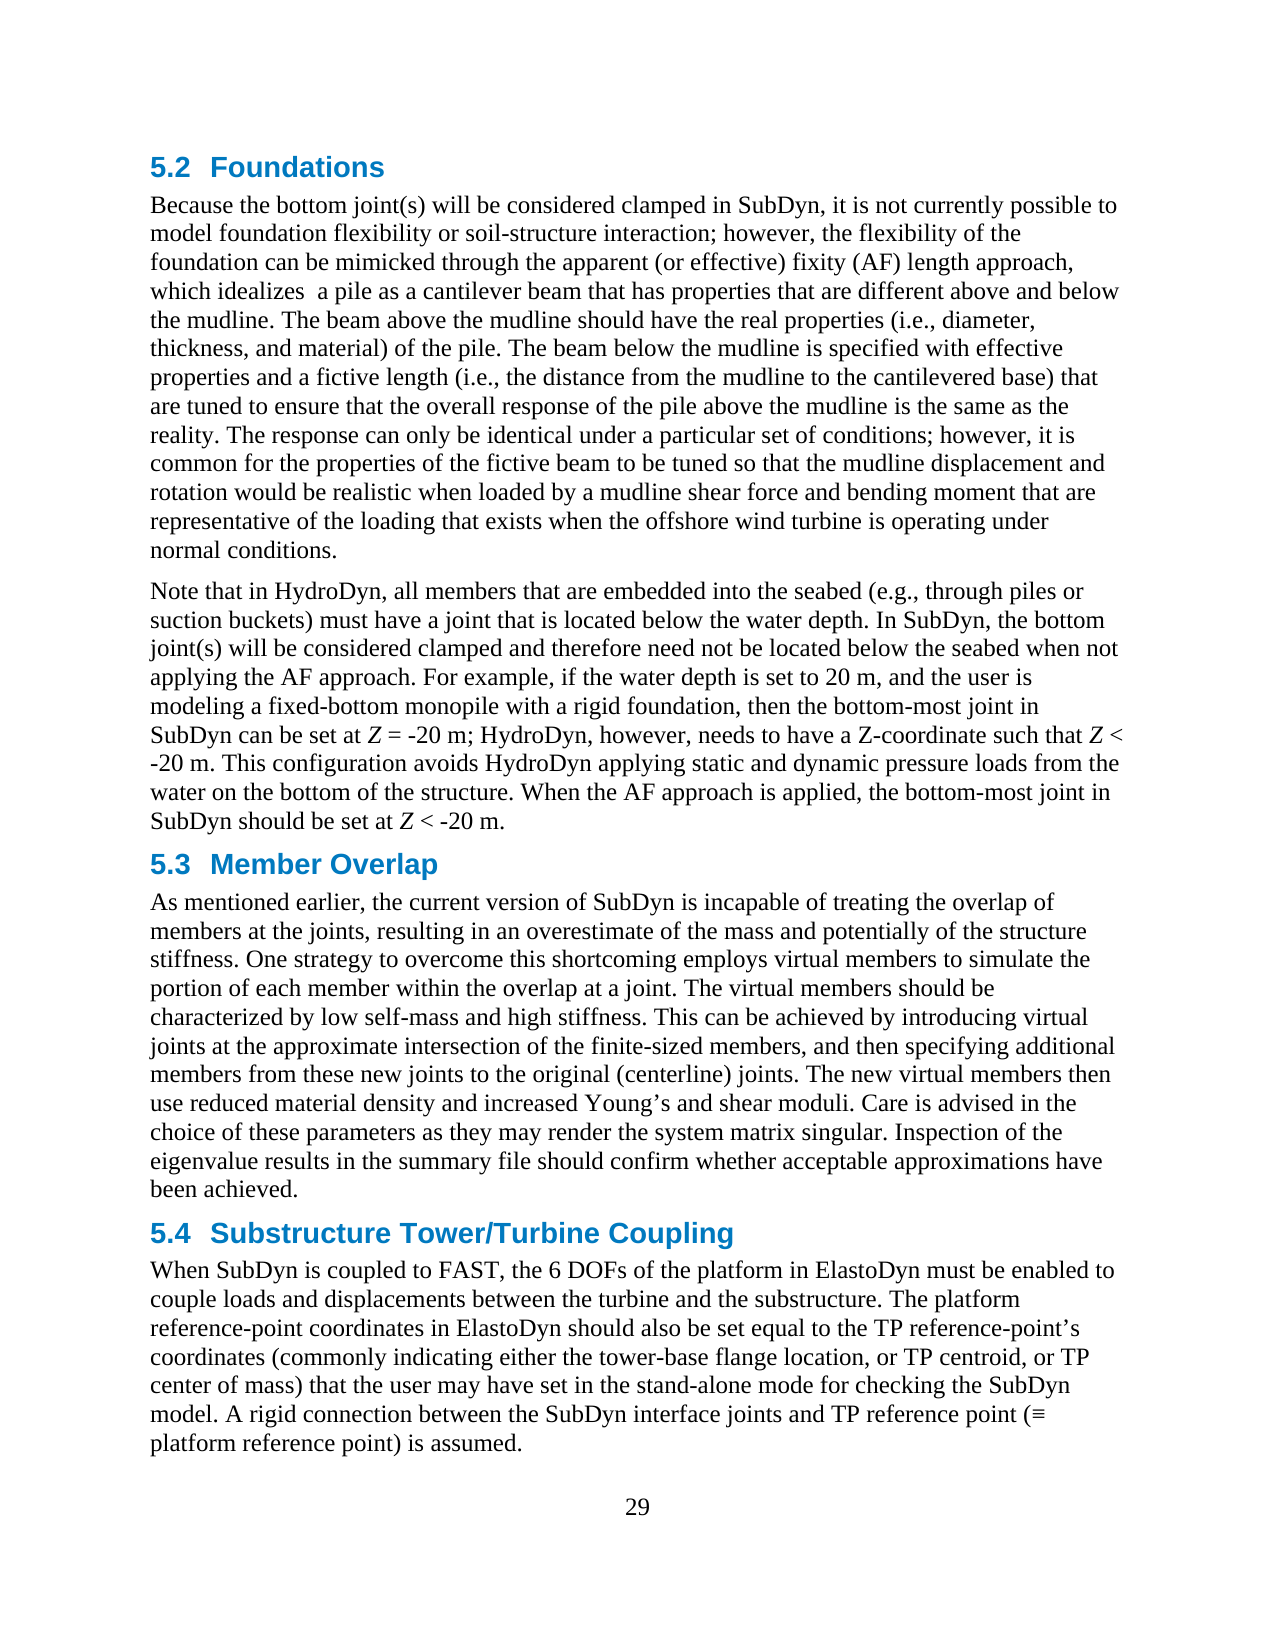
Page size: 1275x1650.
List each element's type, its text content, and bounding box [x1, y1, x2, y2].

text When SubDyn is coupled to FAST, the 6 DOFs of the platform in ElastoDyn must be enabled to couple loads and displacements between the turbine and the substructure. The platform reference-point coordinates in ElastoDyn should also be set equal to the TP reference-point’s coordinates (commonly indicating either the tower-base flange location, or TP centroid, or TP center of mass) that the user may have set in the stand-alone mode for checking the SubDyn model. A rigid connection between the SubDyn interface joints and TP reference point (≡ platform reference point) is assumed. [150, 1256, 1125, 1457]
text Substructure Tower/Turbine Coupling [150, 1216, 1125, 1249]
text Foundations [150, 150, 1125, 183]
text Member Overlap [150, 847, 1125, 881]
text Because the bottom joint(s) will be considered clamped in SubDyn, it is not currently possible to model foundation flexibility or soil-structure interaction; however, the flexibility of the foundation can be mimicked through the apparent (or effective) fixity (AF) length approach, which idealizes a pile as a cantilever beam that has properties that are different above and below the mudline. The beam above the mudline should have the real properties (i.e., diameter, thickness, and material) of the pile. The beam below the mudline is specified with effective properties and a fictive length (i.e., the distance from the mudline to the cantilevered base) that are tuned to ensure that the overall response of the pile above the mudline is the same as the reality. The response can only be identical under a particular set of conditions; however, it is common for the properties of the fictive beam to be tuned so that the mudline displacement and rotation would be realistic when loaded by a mudline shear force and bending moment that are representative of the loading that exists when the offshore wind turbine is operating under normal conditions. [150, 190, 1125, 563]
text Note that in HydroDyn, all members that are embedded into the seabed (e.g., through piles or suction buckets) must have a joint that is located below the water depth. In SubDyn, the bottom joint(s) will be considered clamped and therefore need not be located below the seabed when not applying the AF approach. For example, if the water depth is set to 20 m, and the user is modeling a fixed-bottom monopile with a rigid foundation, then the bottom-most joint in SubDyn can be set at Z = -20 m; HydroDyn, however, needs to have a Z-coordinate such that Z < -20 m. This configuration avoids HydroDyn applying static and dynamic pressure loads from the water on the bottom of the structure. When the AF approach is applied, the bottom-most joint in SubDyn should be set at Z < -20 m. [150, 576, 1125, 835]
text As mentioned earlier, the current version of SubDyn is incapable of treating the overlap of members at the joints, resulting in an overestimate of the mass and potentially of the structure stiffness. One strategy to overcome this shortcoming employs virtual members to simulate the portion of each member within the overlap at a joint. The virtual members should be characterized by low self-mass and high stiffness. This can be achieved by introducing virtual joints at the approximate intersection of the finite-sized members, and then specifying additional members from these new joints to the original (centerline) joints. The new virtual members then use reduced material density and increased Young’s and shear moduli. Care is advised in the choice of these parameters as they may render the system matrix singular. Inspection of the eigenvalue results in the summary file should confirm whether acceptable approximations have been achieved. [150, 887, 1125, 1203]
